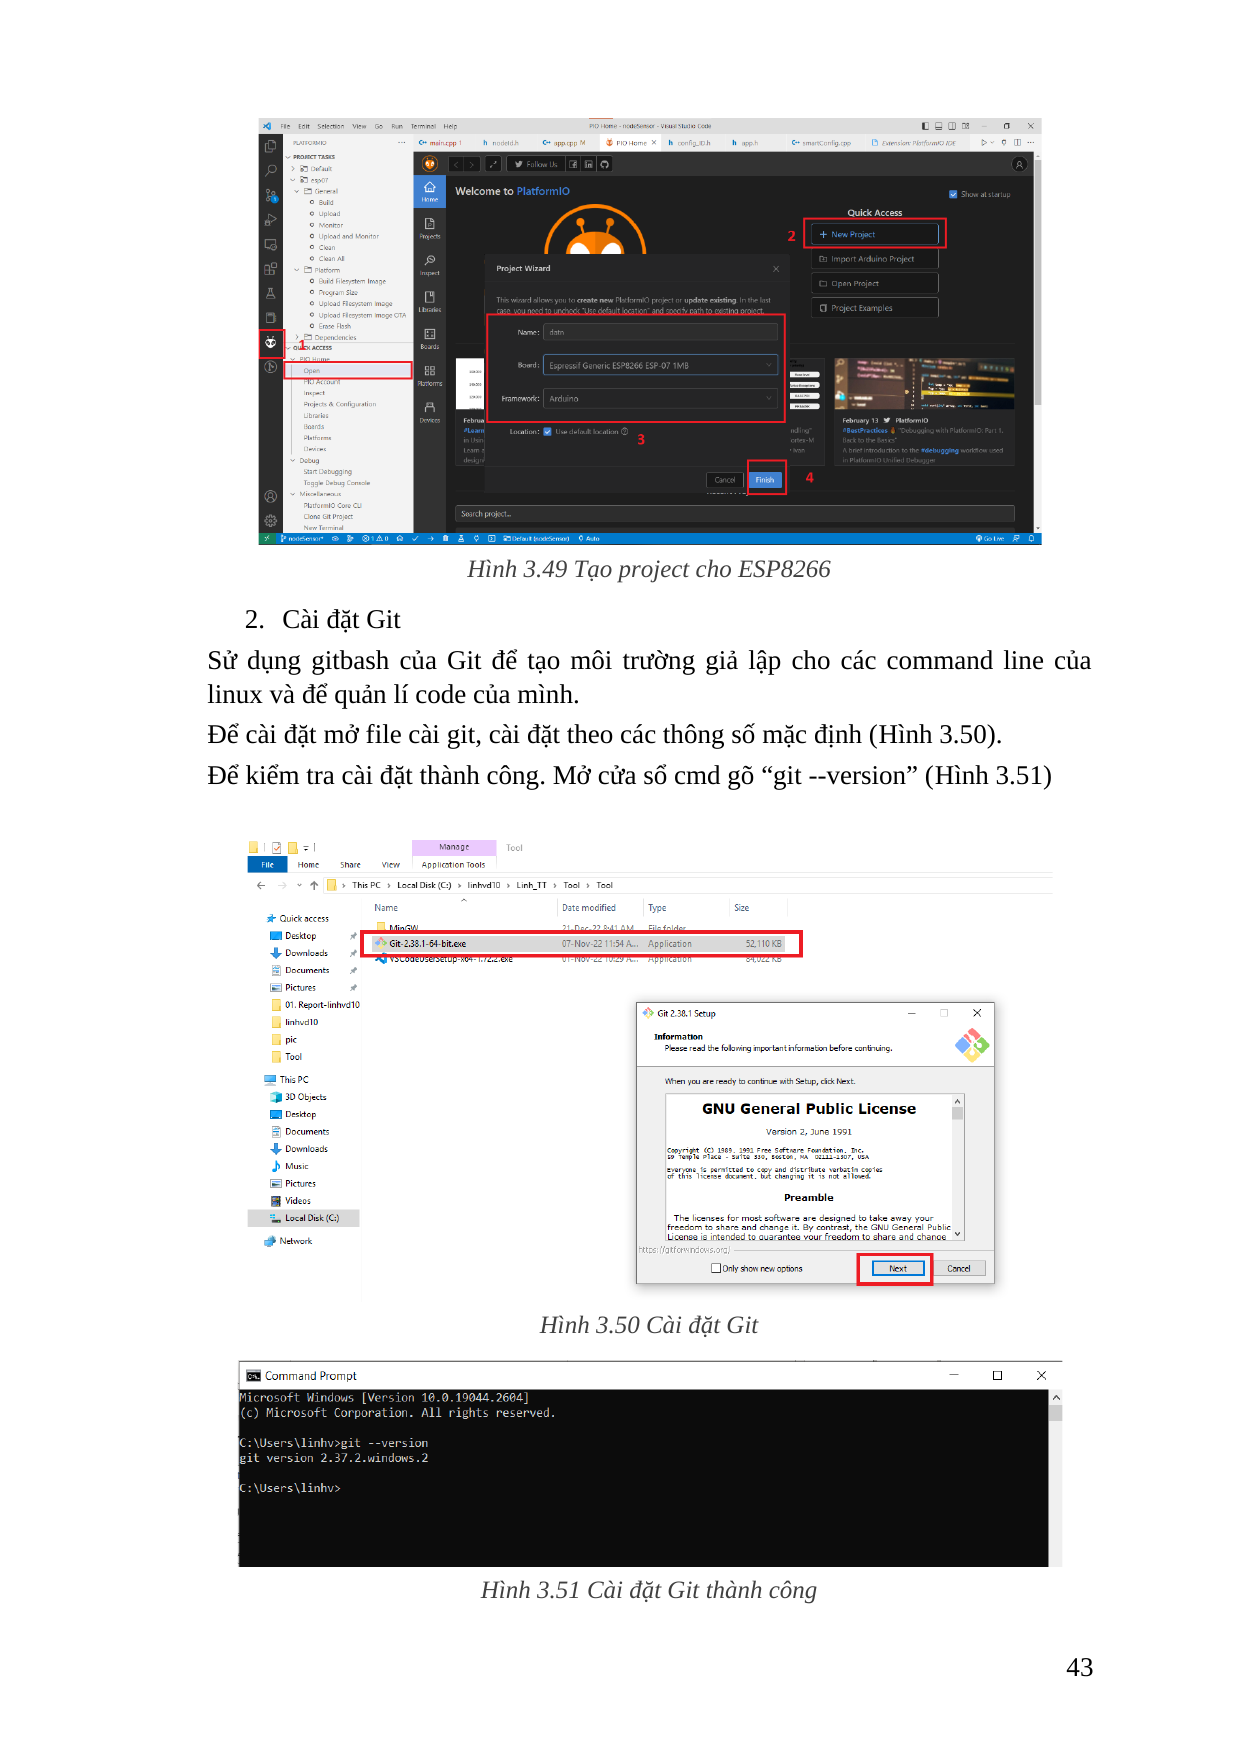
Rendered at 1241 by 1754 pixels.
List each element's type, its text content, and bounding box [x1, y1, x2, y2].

picture [258, 118, 1042, 545]
picture [237, 1360, 1063, 1567]
list Cài đặt Git [244, 604, 1093, 635]
text Sử dụng gitbash của Git để tạo môi trường giả lập cho các command line của linux và để quản lí code của mình. [207, 644, 1093, 709]
picture [247, 840, 1053, 1302]
